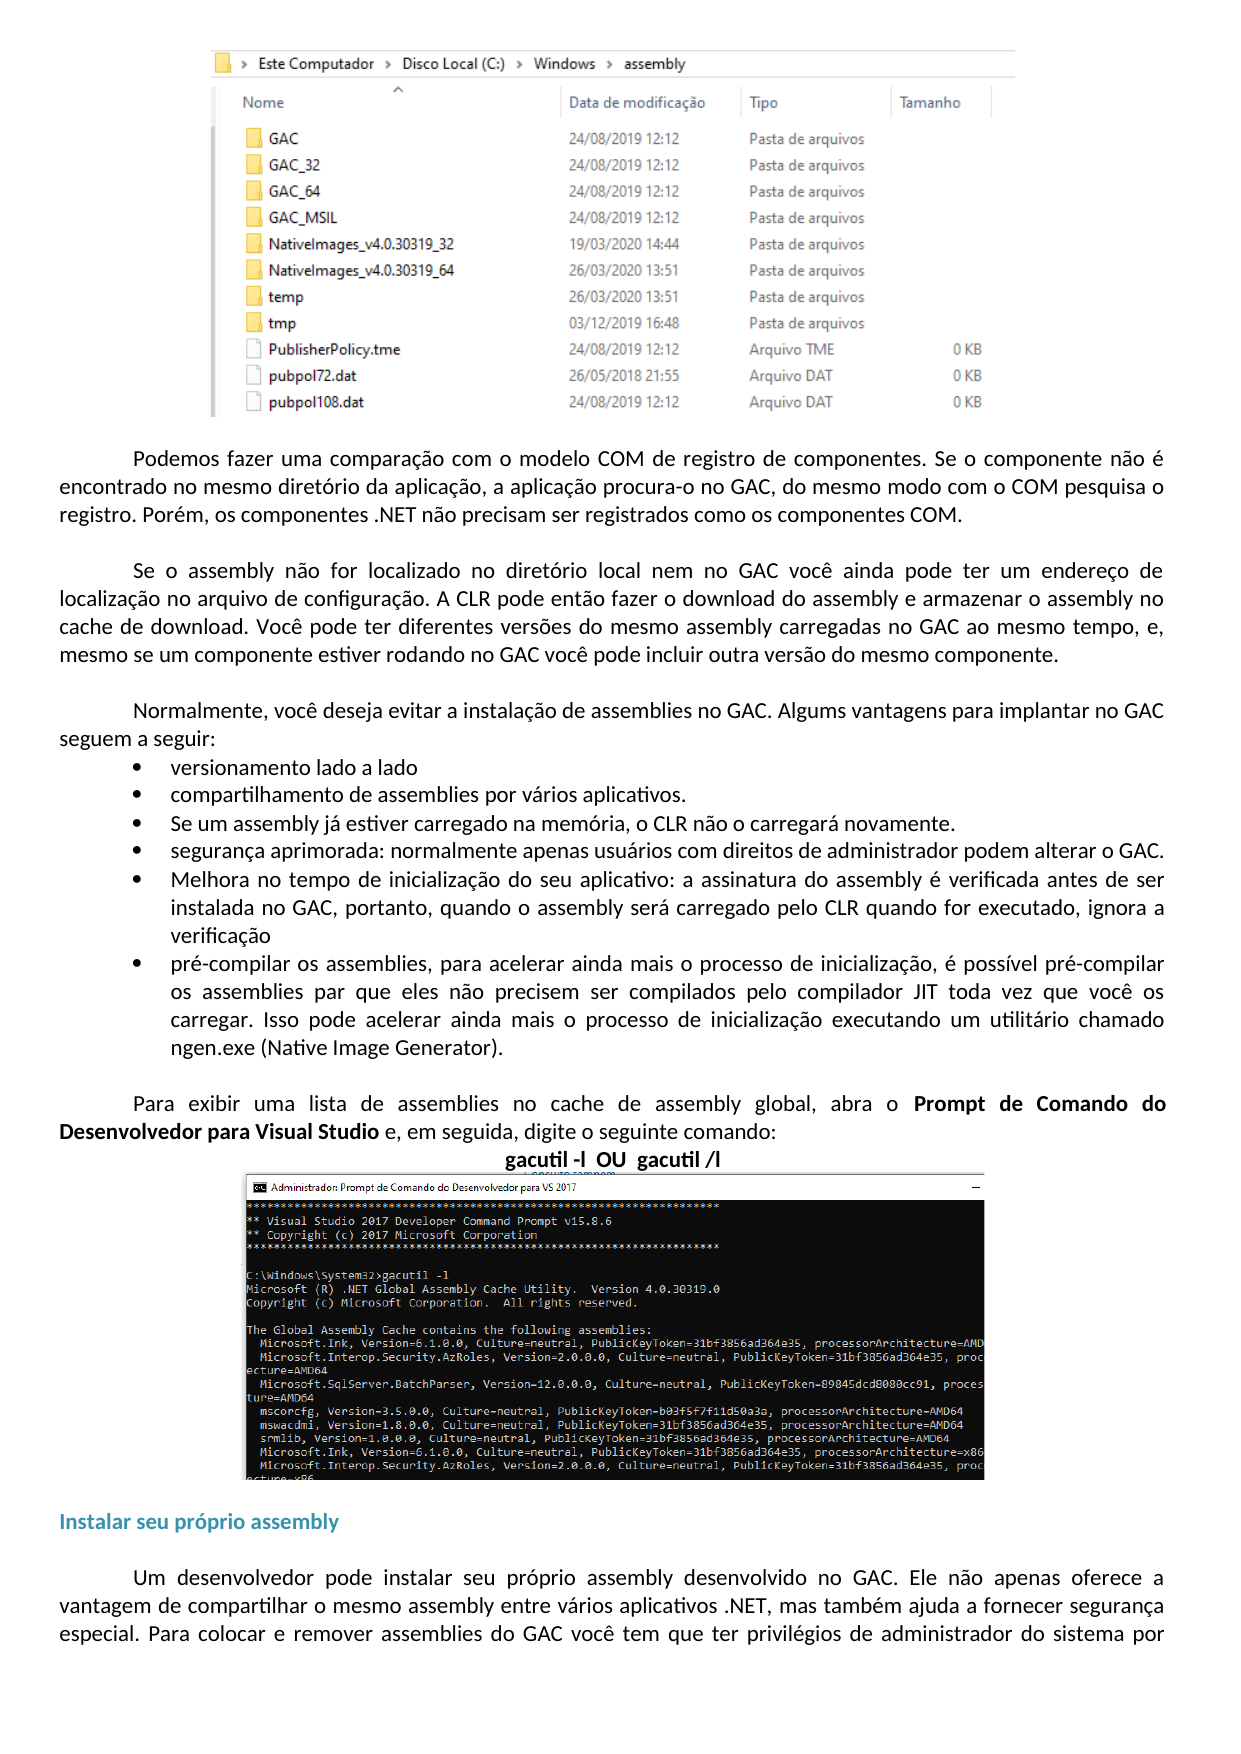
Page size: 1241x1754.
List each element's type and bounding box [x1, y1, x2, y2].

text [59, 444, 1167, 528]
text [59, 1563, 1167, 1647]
picture [210, 44, 1015, 417]
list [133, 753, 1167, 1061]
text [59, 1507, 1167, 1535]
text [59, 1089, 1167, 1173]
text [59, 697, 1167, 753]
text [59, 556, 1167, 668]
picture [241, 1172, 985, 1480]
